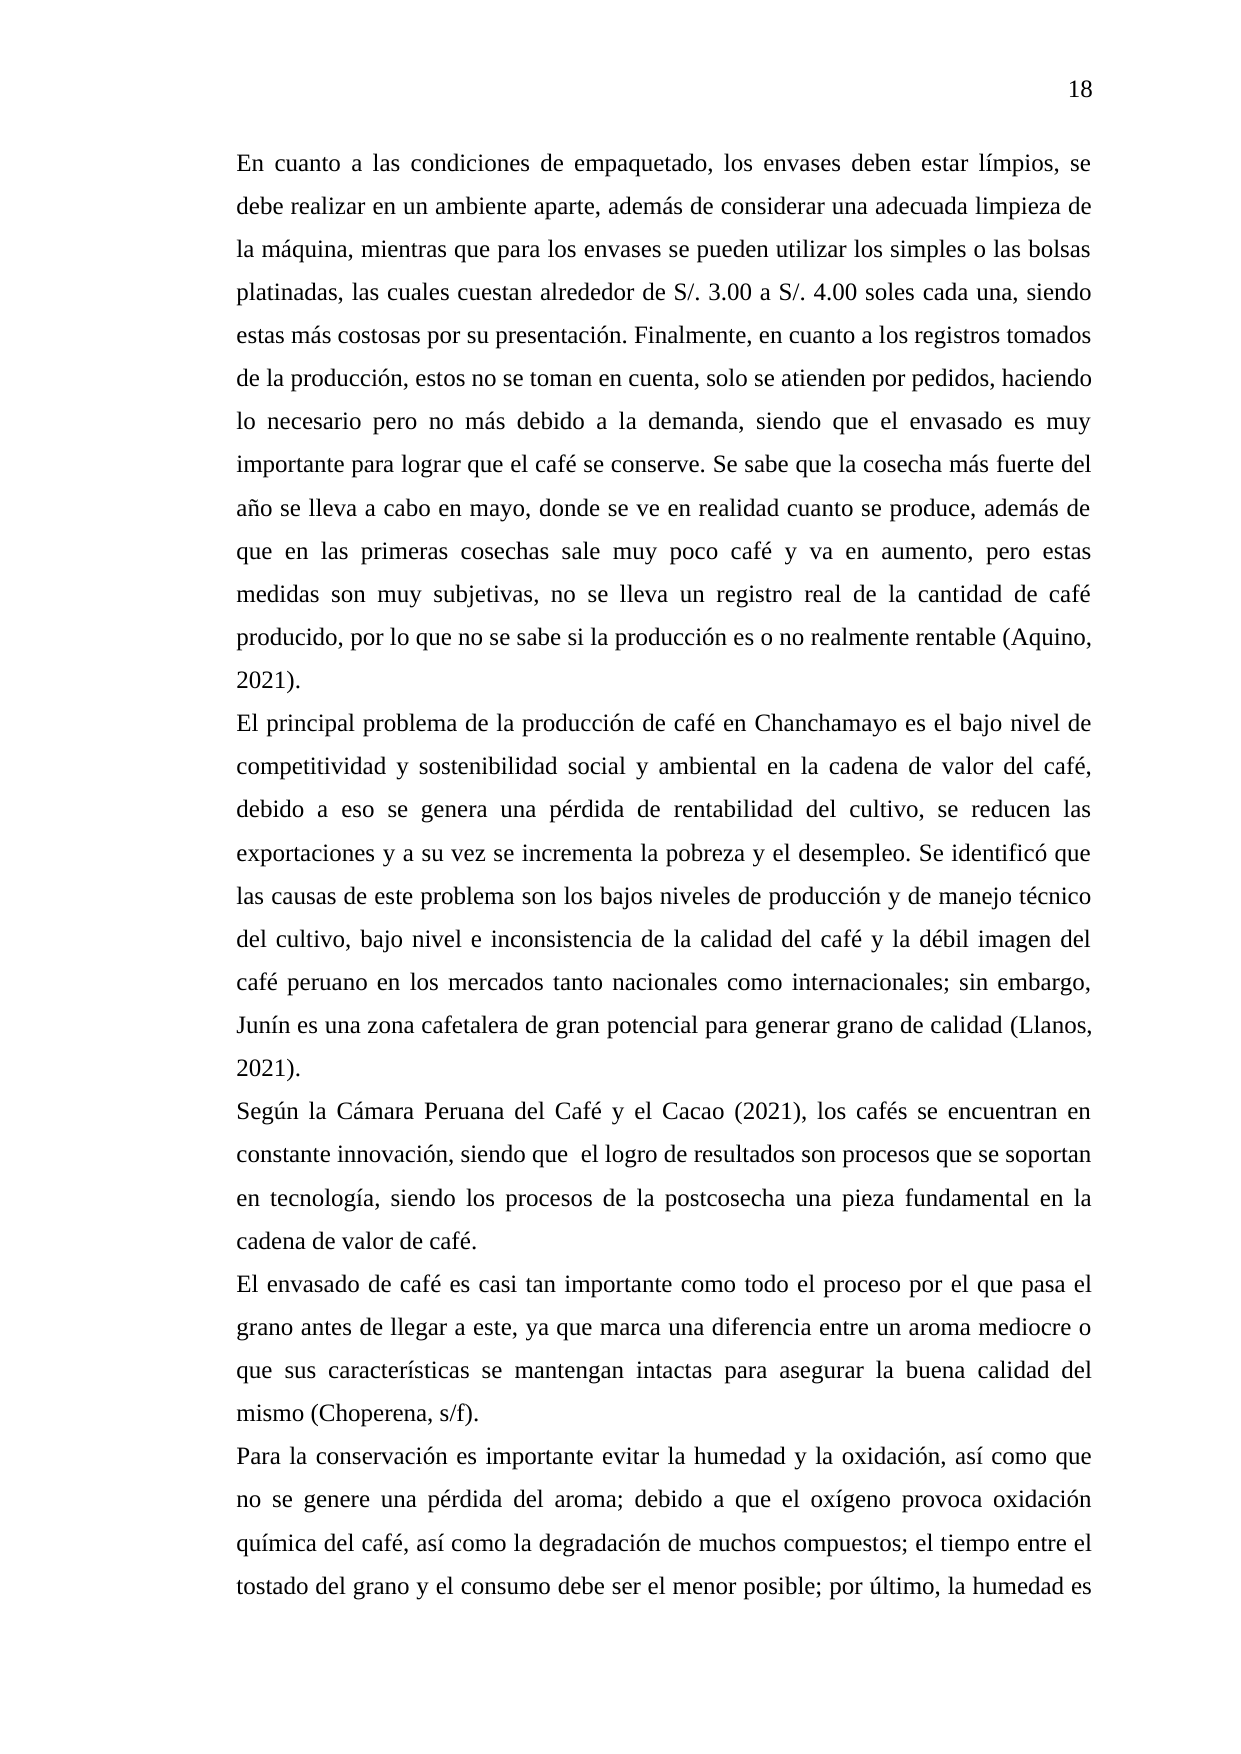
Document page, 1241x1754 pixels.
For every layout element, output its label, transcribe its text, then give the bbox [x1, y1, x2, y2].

text Según la Cámara Peruana del Café y el Cacao (2021), los cafés se encuentran en constante innovación, siendo que el logro de resultados son procesos que se soportan en tecnología, siendo los procesos de la postcosecha una pieza fundamental en la cadena de valor de café. [236, 1096, 1092, 1254]
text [236, 1441, 1092, 1599]
text El envasado de café es casi tan importante como todo el proceso por el que pasa el grano antes de llegar a este, ya que marca una diferencia entre un aroma mediocre o que sus características se mantengan intactas para asegurar la buena calidad del mismo (Choperena, s/f). [236, 1269, 1092, 1427]
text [236, 148, 1092, 694]
text El principal problema de la producción de café en Chanchamayo es el bajo nivel de competitividad y sostenibilidad social y ambiental en la cadena de valor del café, debido a eso se genera una pérdida de rentabilidad del cultivo, se reducen las exportaciones y a su vez se incrementa la pobreza y el desempleo. Se identificó que las causas de este problema son los bajos niveles de producción y de manejo técnico del cultivo, bajo nivel e inconsistencia de la calidad del café y la débil imagen del café peruano en los mercados tanto nacionales como internacionales; sin embargo, Junín es una zona cafetalera de gran potencial para generar grano de calidad (Llanos, 2021). [236, 708, 1092, 1082]
